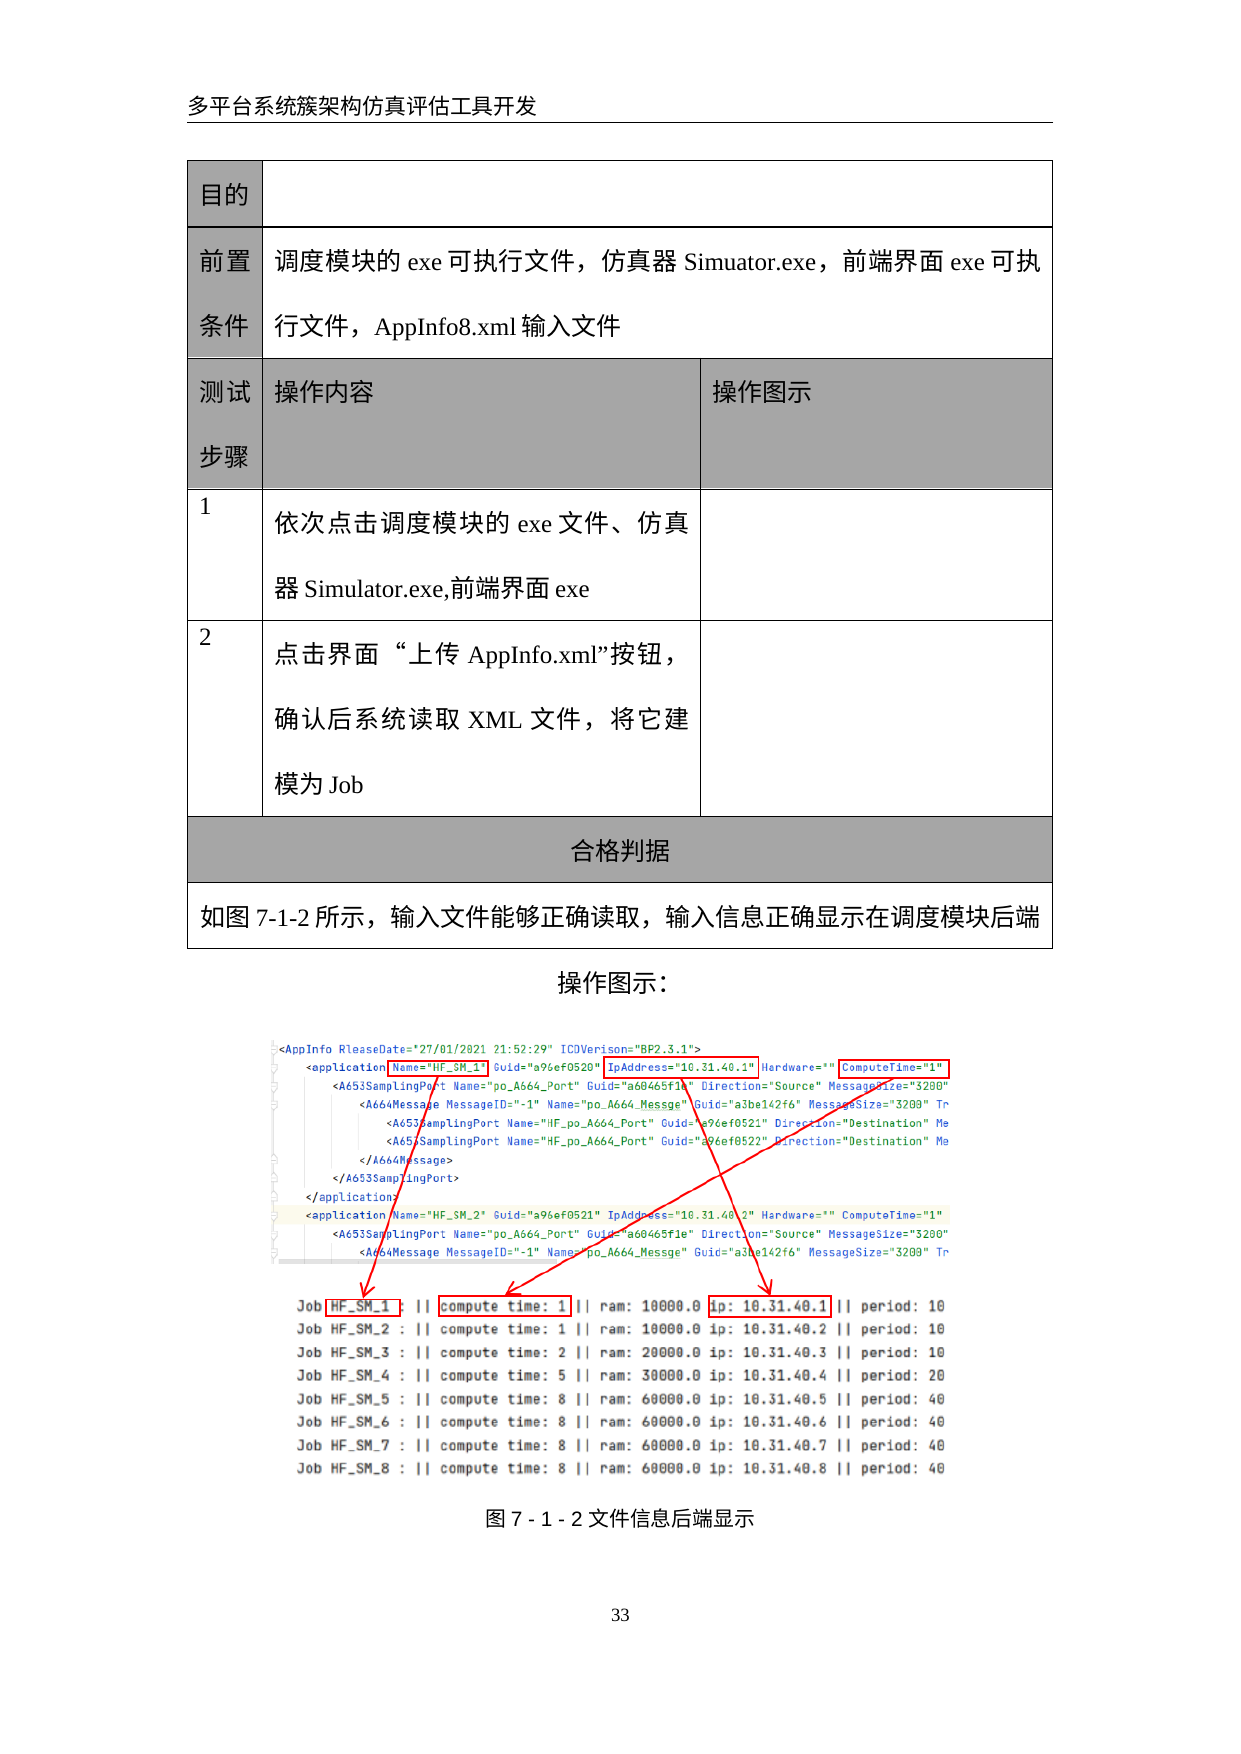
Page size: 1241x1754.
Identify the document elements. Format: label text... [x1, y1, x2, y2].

table_cell 操作内容 [263, 359, 700, 488]
table_cell 点击界面“上传AppInfo.xml”按钮，确认后系统读取XML文件，将它建模为Job [263, 621, 700, 816]
table_cell [701, 621, 1052, 816]
table_cell 合格判据 [188, 817, 1052, 882]
table_cell 依次点击调度模块的exe文件、仿真器Simulator.exe,前端界面exe [263, 490, 700, 619]
table_cell [701, 490, 1052, 619]
table_cell 1 [188, 490, 262, 619]
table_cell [263, 161, 1052, 226]
table_cell 前置条件 [188, 228, 262, 357]
table_cell 测试目的 [188, 161, 262, 226]
table_cell 2 [188, 621, 262, 816]
table_cell 调度模块的exe可执行文件，仿真器Simuator.exe，前端界面exe可执行文件，AppInfo8.xml输入文件 [263, 228, 1052, 357]
table_cell 测试步骤 [188, 359, 262, 488]
text 操作图示： [187, 949, 1053, 1014]
text 图7 - 1 - 2 文件信息后端显示 [187, 1501, 1053, 1534]
table_cell 如图7-1-2所示，输入文件能够正确读取，输入信息正确显示在调度模块后端 [188, 883, 1052, 948]
picture [245, 1013, 995, 1491]
table_cell 操作图示 [701, 359, 1052, 488]
